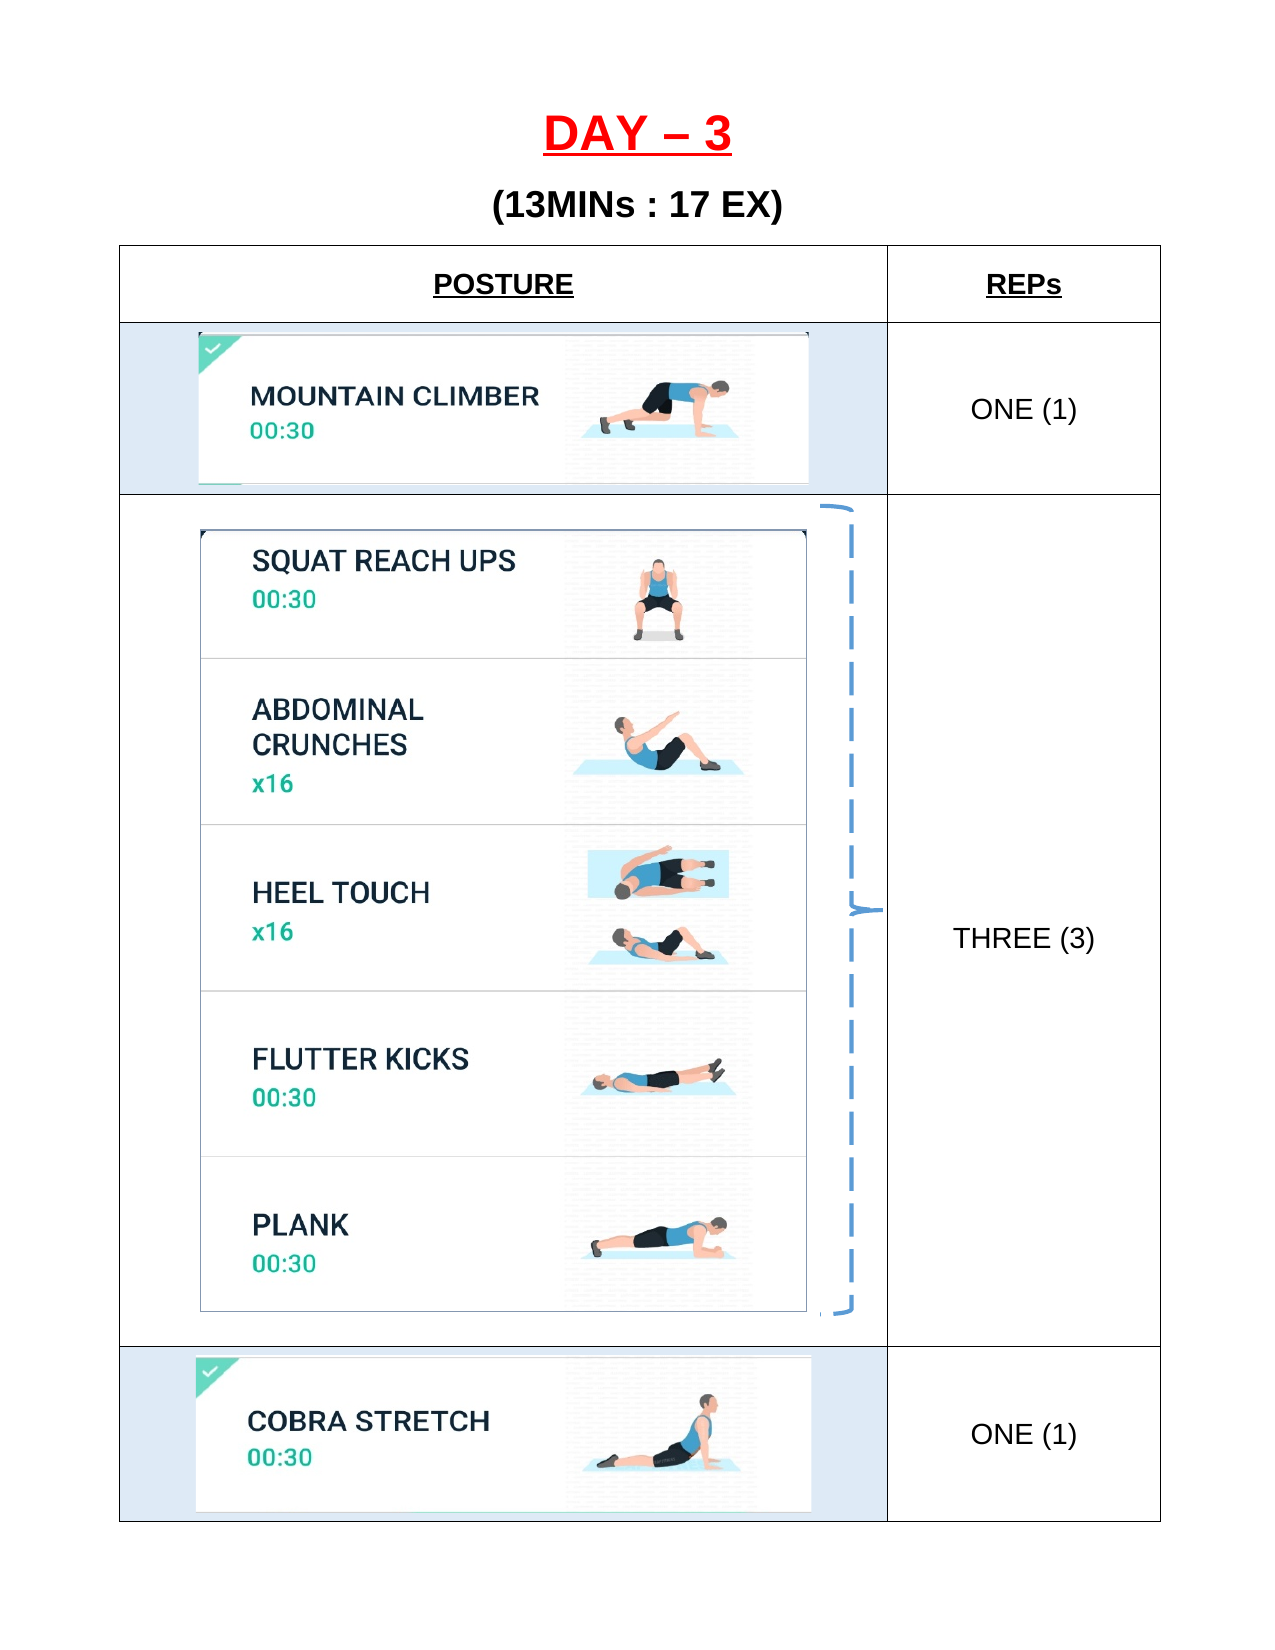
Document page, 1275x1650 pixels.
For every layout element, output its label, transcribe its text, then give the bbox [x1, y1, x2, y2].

table_cell [120, 1347, 887, 1521]
table_cell [120, 323, 887, 494]
table_header POSTURE [120, 246, 887, 322]
table_cell ONE (1) [888, 1347, 1160, 1521]
table_cell ONE (1) [888, 323, 1160, 494]
table_header REPs [888, 246, 1160, 322]
picture [195, 1355, 812, 1513]
text DAY – 3 [150, 103, 1125, 161]
table_cell THREE (3) [888, 495, 1160, 1346]
text (13MINs : 17 EX) [150, 182, 1125, 225]
picture [198, 332, 809, 485]
picture [201, 531, 806, 1311]
table_cell [120, 495, 887, 1346]
